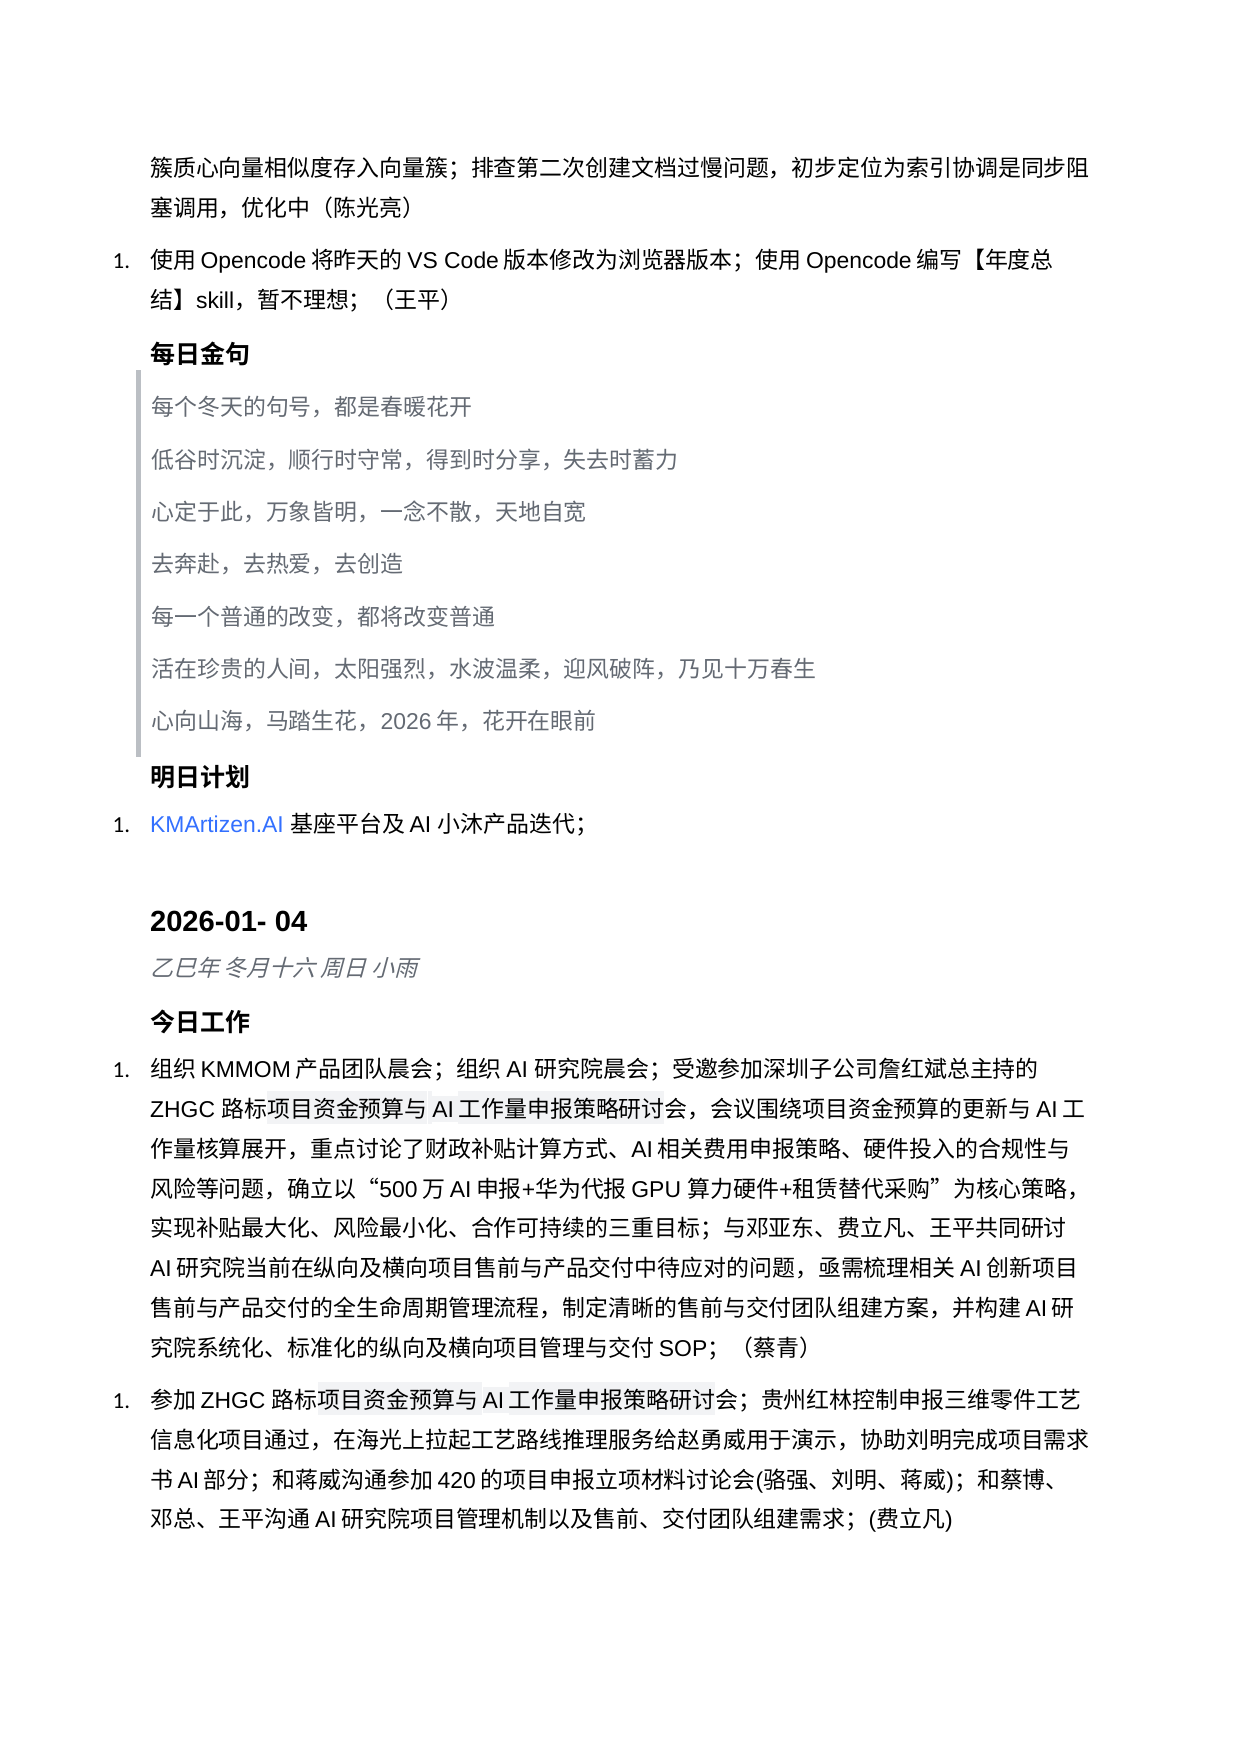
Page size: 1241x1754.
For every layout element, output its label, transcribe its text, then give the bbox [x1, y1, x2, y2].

list 组织KMMOM产品团队晨会；组织AI 研究院晨会；受邀参加深圳子公司詹红斌总主持的 ZHGC 路标项目资金预算与AI工作量申报策略研讨会，会议围绕项目资金预算的更新与AI工作量核算展开，重点讨论了财政补贴计算方式、AI相关费用申报策略、硬件投入的合规性与风险等问题，确立以“500万AI申报+华为代报GPU 算力硬件+租赁替代采购”为核心策略，实现补贴最大化、风险最小化、合作可持续的三重目标；与邓亚东、费立凡、王平共同研讨AI研究院当前在纵向及横向项目售前与产品交付中待应对的问题，亟需梳理相关AI创新项目售前与产品交付的全生命周期管理流程，制定清晰的售前与交付团队组建方案，并构建AI研究院系统化、标准化的纵向及横向项目管理与交付SOP；（蔡青） [112, 1051, 1090, 1363]
list 参加ZHGC 路标项目资金预算与AI工作量申报策略研讨会；贵州红林控制申报三维零件工艺信息化项目通过，在海光上拉起工艺路线推理服务给赵勇威用于演示，协助刘明完成项目需求书AI部分；和蒋威沟通参加420的项目申报立项材料讨论会(骆强、刘明、蒋威)；和蔡博、邓总、王平沟通AI研究院项目管理机制以及售前、交付团队组建需求；(费立凡) [112, 1382, 1090, 1534]
text 乙巳年 冬月十六 周日 小雨 [150, 950, 1090, 983]
list KMArtizen.AI 基座平台及AI 小沐产品迭代； [112, 806, 1090, 839]
table_header 每个冬天的句号，都是春暖花开 低谷时沉淀，顺行时守常，得到时分享，失去时蓄力 心定于此，万象皆明，一念不散，天地自宽 去奔赴，去热爱，去创造 每一个普通的改变，都将改变普通 活在珍贵的人间，太阳强烈，水波温柔，迎风破阵，乃见十万春生 心向山海，马踏生花，2026年，花开在眼前 [141, 370, 1001, 757]
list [112, 150, 1090, 223]
list 使用Opencode将昨天的VS Code版本修改为浏览器版本；使用Opencode编写【年度总结】skill，暂不理想；（王平） [112, 242, 1090, 315]
